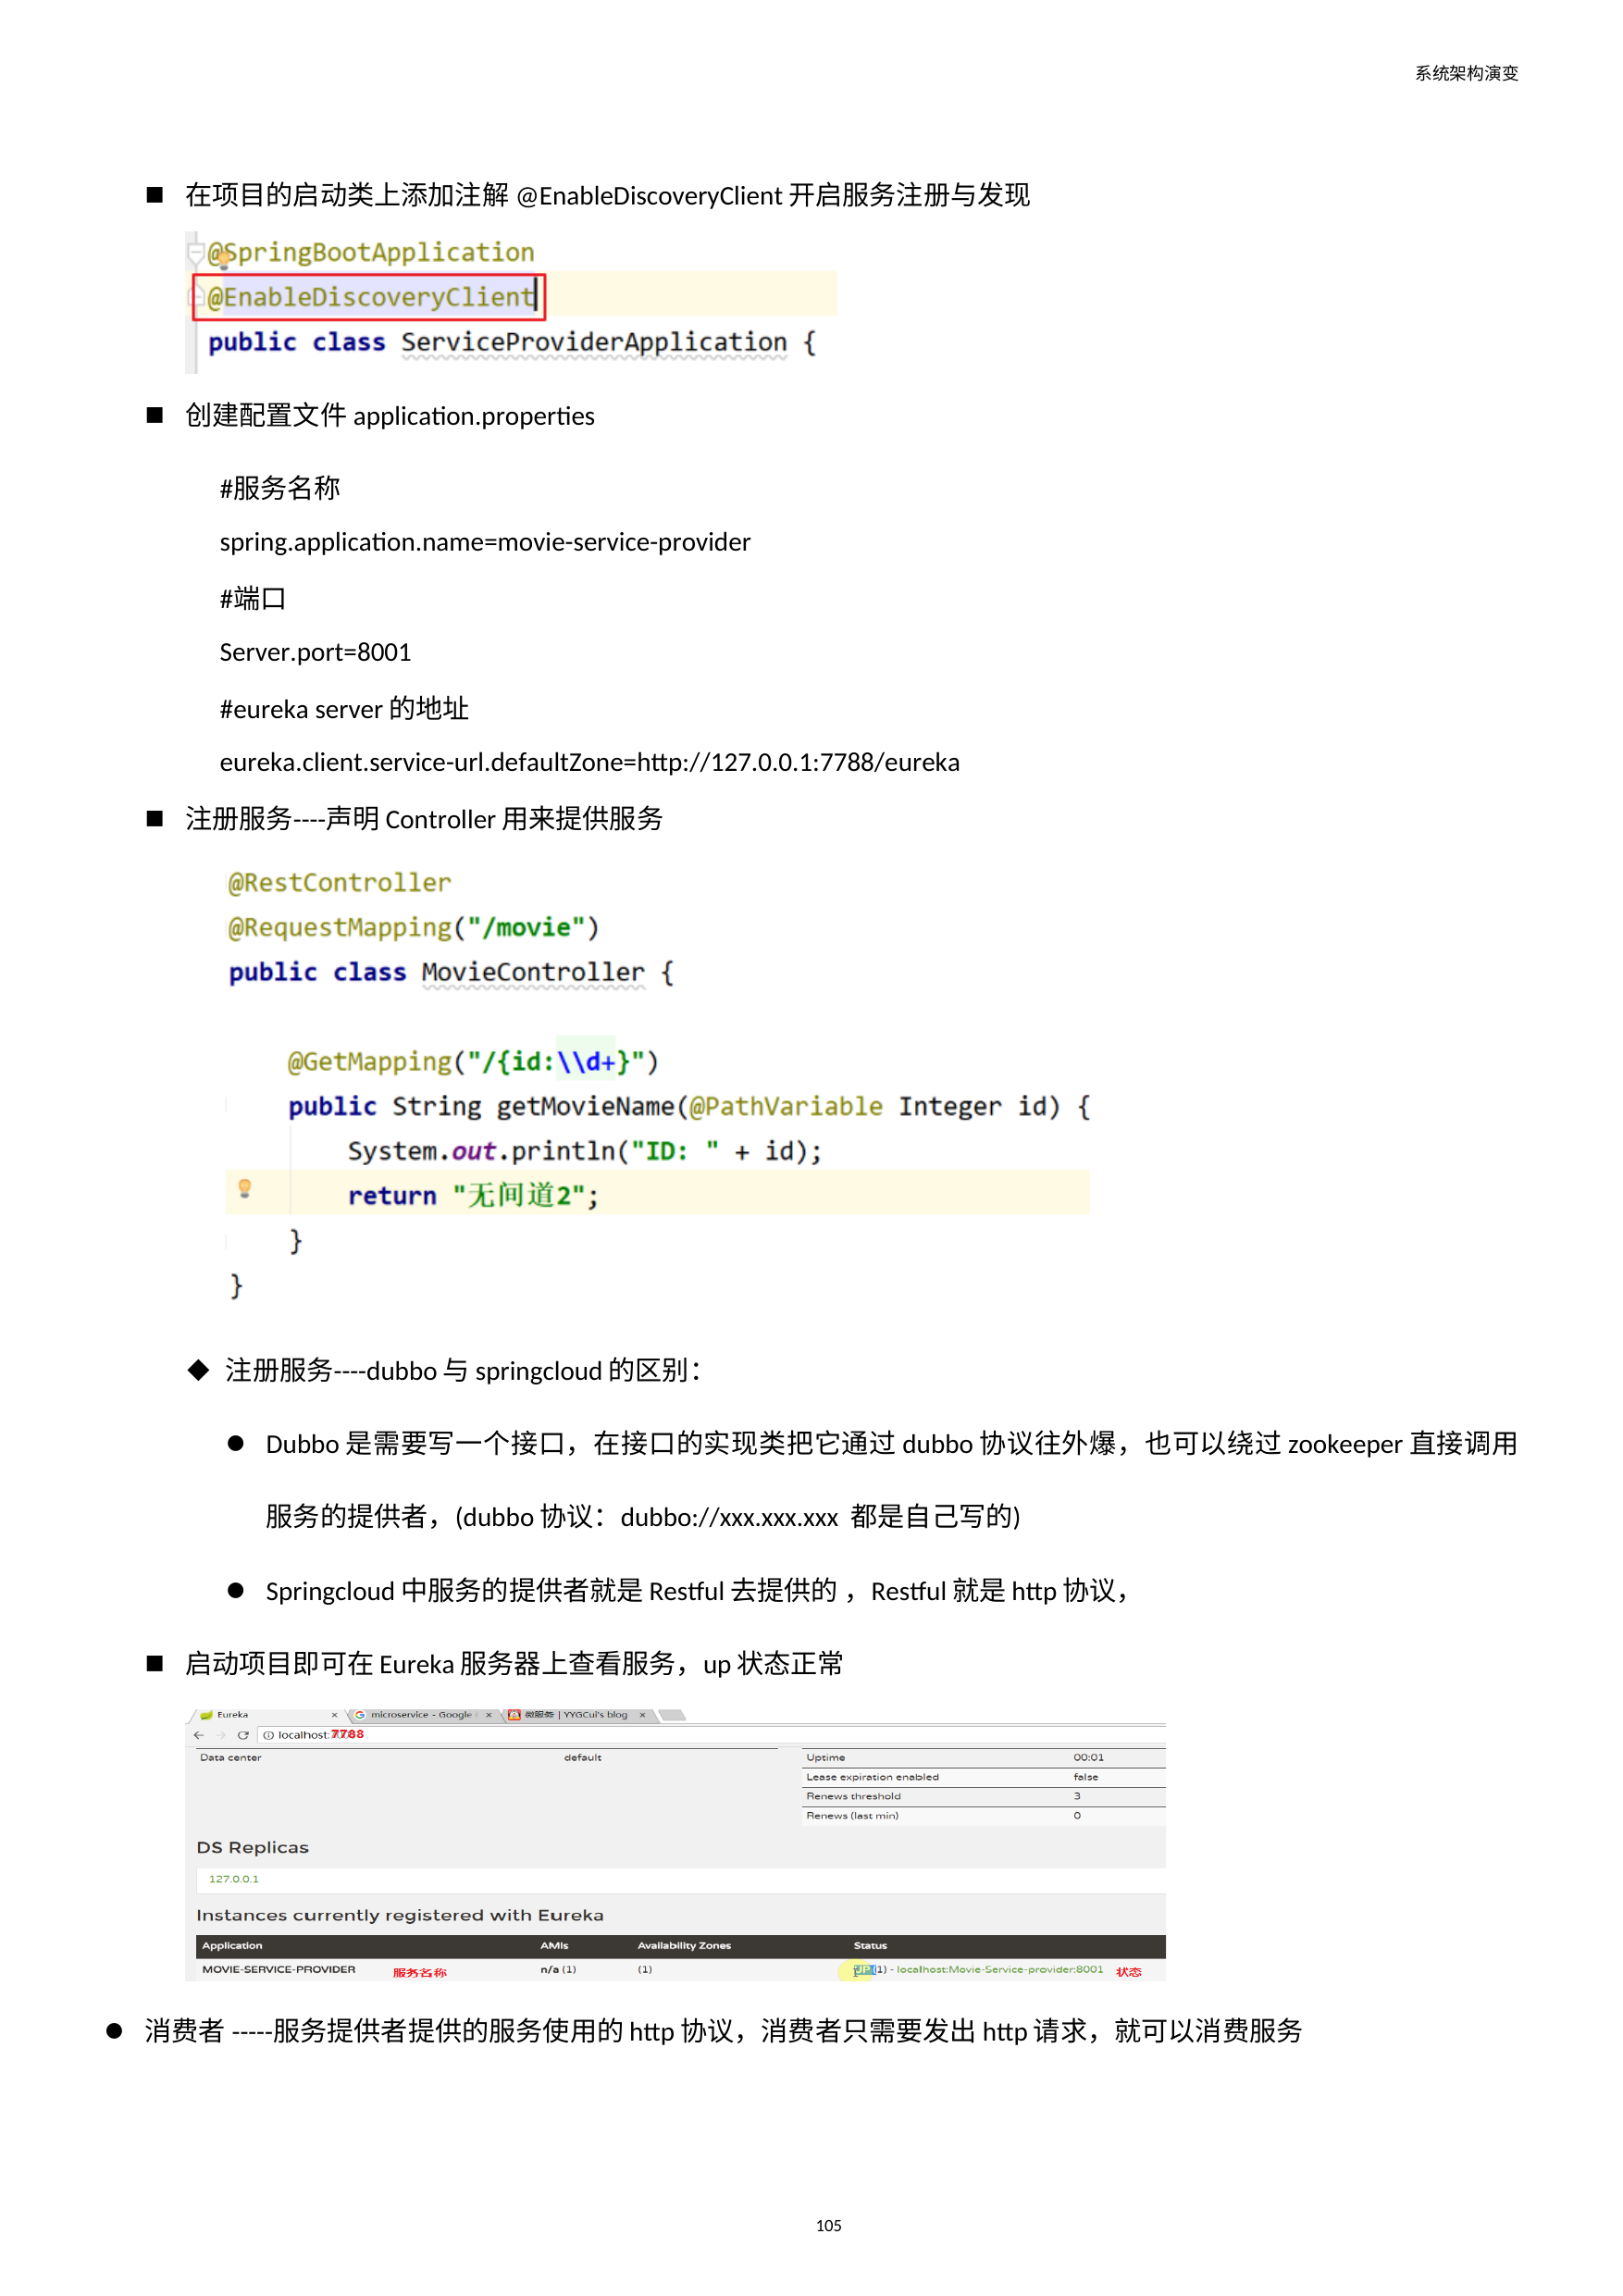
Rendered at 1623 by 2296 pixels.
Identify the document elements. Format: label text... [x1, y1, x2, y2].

list 消费者 -----服务提供者提供的服务使用的http协议，消费者只需要发出http请求，就可以消费服务 [104, 1992, 1518, 2066]
list #端口 [185, 560, 1518, 633]
list 在项目的启动类上添加注解 @EnableDiscoveryClient开启服务注册与发现 [144, 155, 1518, 230]
picture [185, 1709, 1167, 1981]
picture [185, 231, 837, 374]
list eureka.client.service-url.defaultZone=http://127.0.0.1:7788/eureka [185, 743, 1518, 780]
list #eureka server的地址 [185, 670, 1518, 743]
list Dubbo是需要写一个接口，在接口的实现类把它通过dubbo协议往外爆，也可以绕过zookeeper直接调用服务的提供者，(dubbo协议：dubbo://xxx.xxx.xxx 都是自己写的) [226, 1405, 1518, 1552]
list 注册服务----dubbo与springcloud的区别： [185, 1331, 1518, 1405]
list Springcloud中服务的提供者就是Restful去提供的 ，Restful就是http协议， [226, 1552, 1518, 1625]
list #服务名称 [185, 450, 1518, 523]
list spring.application.name=movie-service-provider [185, 523, 1518, 560]
picture [225, 870, 1091, 1316]
list 启动项目即可在Eureka服务器上查看服务，up状态正常 [144, 1625, 1518, 1698]
list Server.port=8001 [185, 633, 1518, 670]
list 创建配置文件 application.properties [144, 377, 1518, 450]
list 注册服务----声明Controller用来提供服务 [144, 780, 1518, 854]
